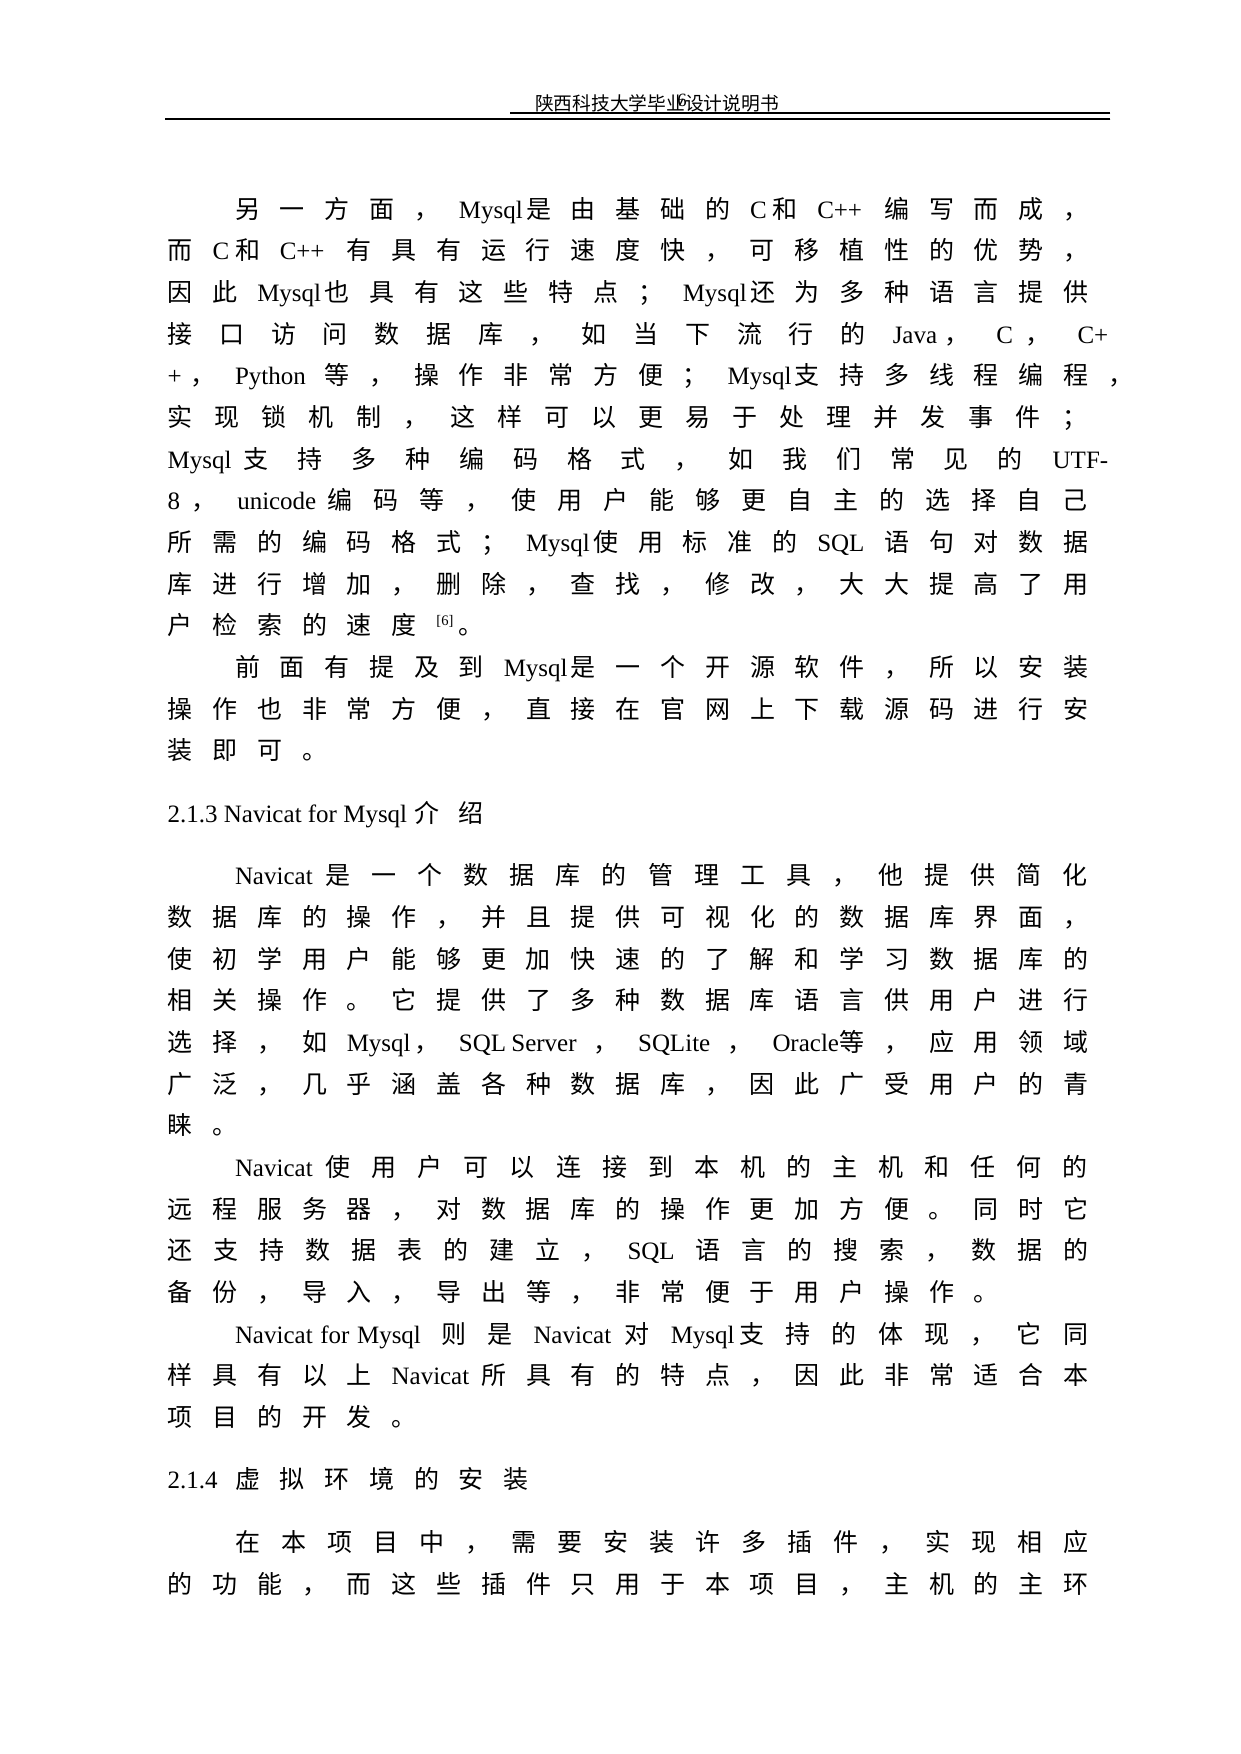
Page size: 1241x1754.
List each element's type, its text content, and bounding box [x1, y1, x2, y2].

text 前面有提及到Mysql是一个开源软件，所以安装操作也非常方便，直接在官网上下载源码进行安装即可。 [167, 645, 1108, 770]
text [167, 1520, 1108, 1603]
text Navicat for Mysql则是Navicat对Mysql支持的体现，它同样具有以上Navicat所具有的特点，因此非常适合本项目的开发。 [167, 1311, 1108, 1436]
text Navicat是一个数据库的管理工具，他提供简化数据库的操作，并且提供可视化的数据库界面，使初学用户能够更加快速的了解和学习数据库的相关操作。它提供了多种数据库语言供用户进行选择，如Mysql，SQL Server，SQLite，Oracle等，应用领域广泛，几乎涵盖各种数据库，因此广受用户的青睐。 [167, 853, 1108, 1145]
subtitle 2.1.4 虚拟环境的安装 [167, 1457, 1108, 1499]
text Navicat使用户可以连接到本机的主机和任何的远程服务器，对数据库的操作更加方便。同时它还支持数据表的建立，SQL语言的搜索，数据的备份，导入，导出等，非常便于用户操作。 [167, 1145, 1108, 1311]
text 另一方面，Mysql是由基础的C和C++编写而成，而C和C++有具有运行速度快，可移植性的优势，因此Mysql也具有这些特点；Mysql还为多种语言提供接口访问数据库，如当下流行的Java，C，C++，Python等，操作非常方便；Mysql支持多线程编程，实现锁机制，这样可以更易于处理并发事件；Mysql支持多种编码格式，如我们常见的UTF-8，unicode编码等，使用户能够更自主的选择自己所需的编码格式；Mysql使用标准的SQL语句对数据库进行增加，删除，查找，修改，大大提高了用户检索的速度[6]。 [167, 186, 1108, 645]
subtitle 2.1.3 Navicat for Mysql介绍 [167, 791, 1108, 832]
